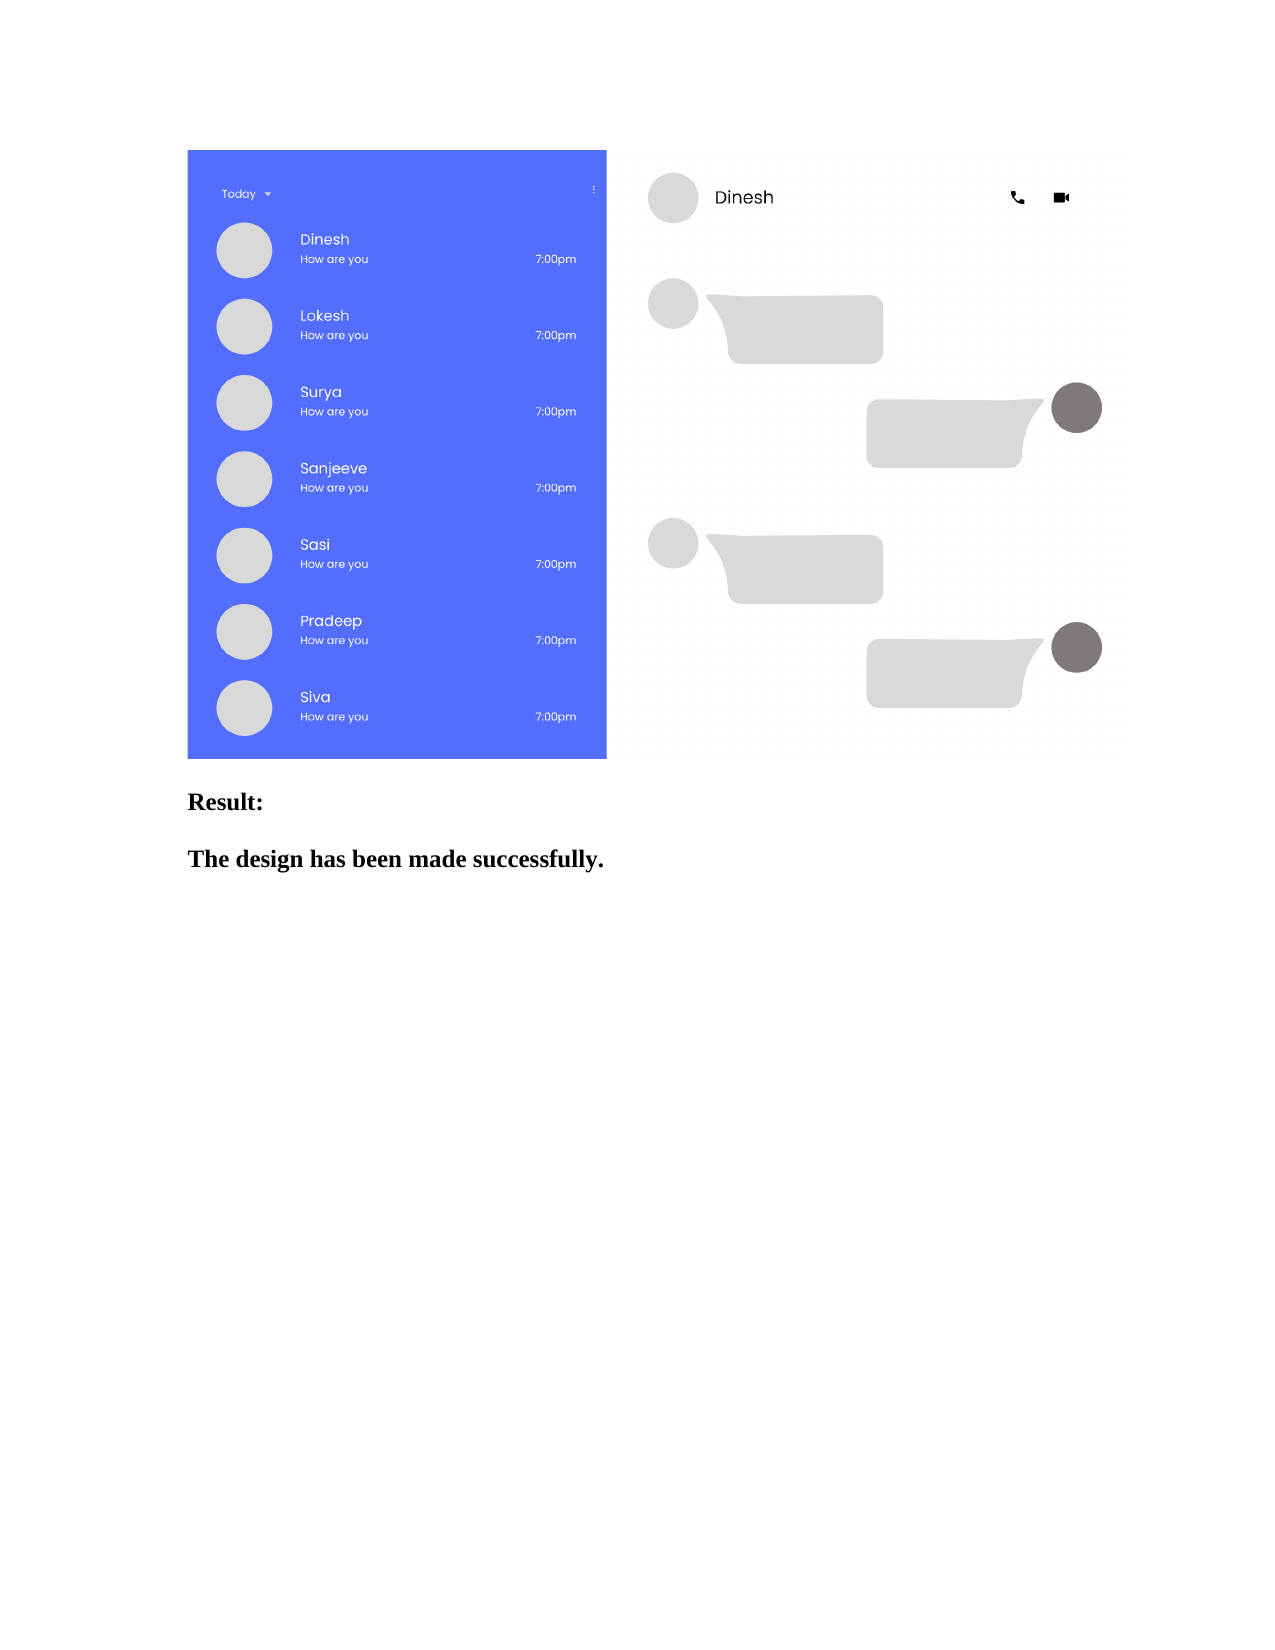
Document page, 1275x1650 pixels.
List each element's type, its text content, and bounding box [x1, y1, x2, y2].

text Result: [187, 787, 1125, 816]
text The design has been made successfully. [187, 844, 1125, 873]
picture [187, 150, 1125, 759]
